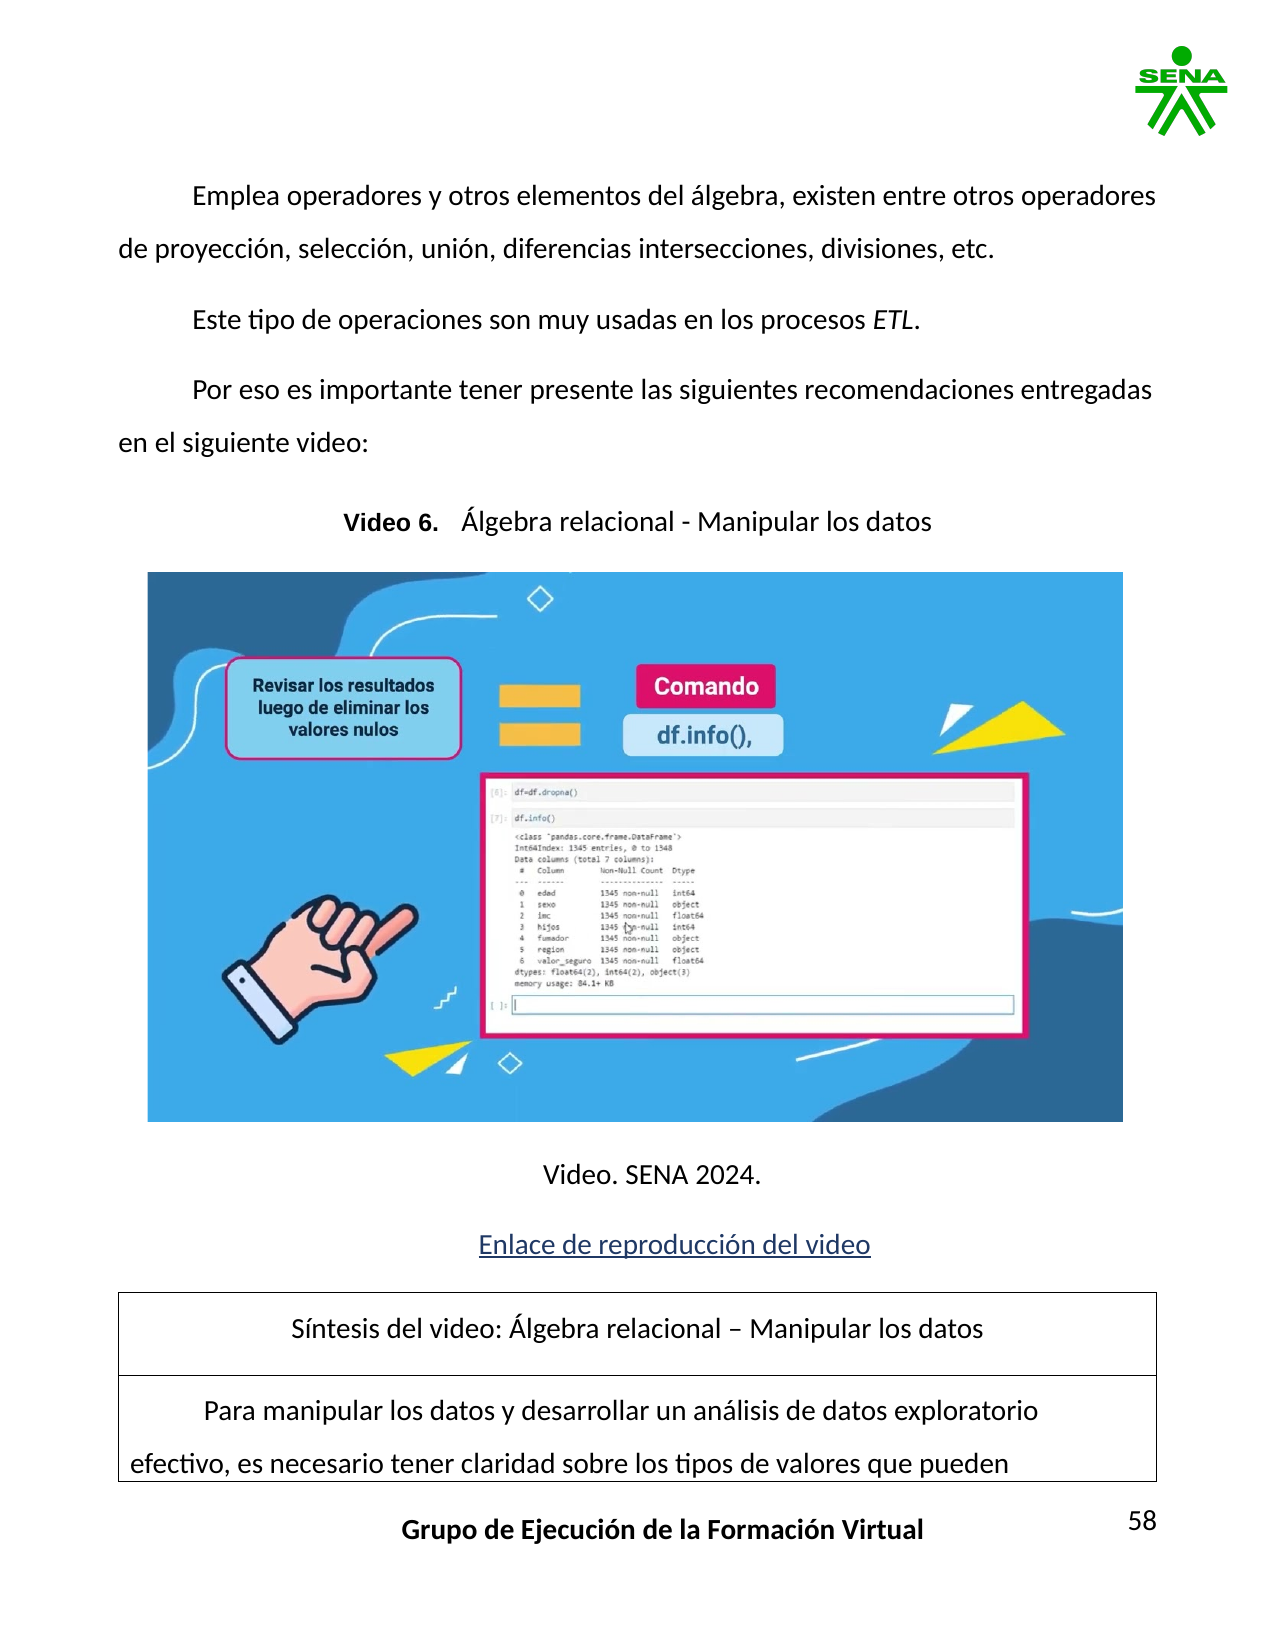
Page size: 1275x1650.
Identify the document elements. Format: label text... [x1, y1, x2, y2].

table_header Síntesis del video: Álgebra relacional – Manipular los datos [119, 1293, 1156, 1374]
text Video. SENA 2024. [118, 1156, 1157, 1192]
text Enlace de reproducción del video [118, 1226, 1157, 1262]
text Álgebra relacional - Manipular los datos [118, 503, 1157, 538]
picture [1135, 46, 1228, 136]
text Por eso es importante tener presente las siguientes recomendaciones entregadas en el siguiente video: [118, 371, 1157, 460]
picture [147, 572, 1123, 1122]
text Este tipo de operaciones son muy usadas en los procesos ETL. [118, 301, 1157, 336]
text Emplea operadores y otros elementos del álgebra, existen entre otros operadores de proyección, selección, unión, diferencias intersecciones, divisiones, etc. [118, 177, 1157, 266]
